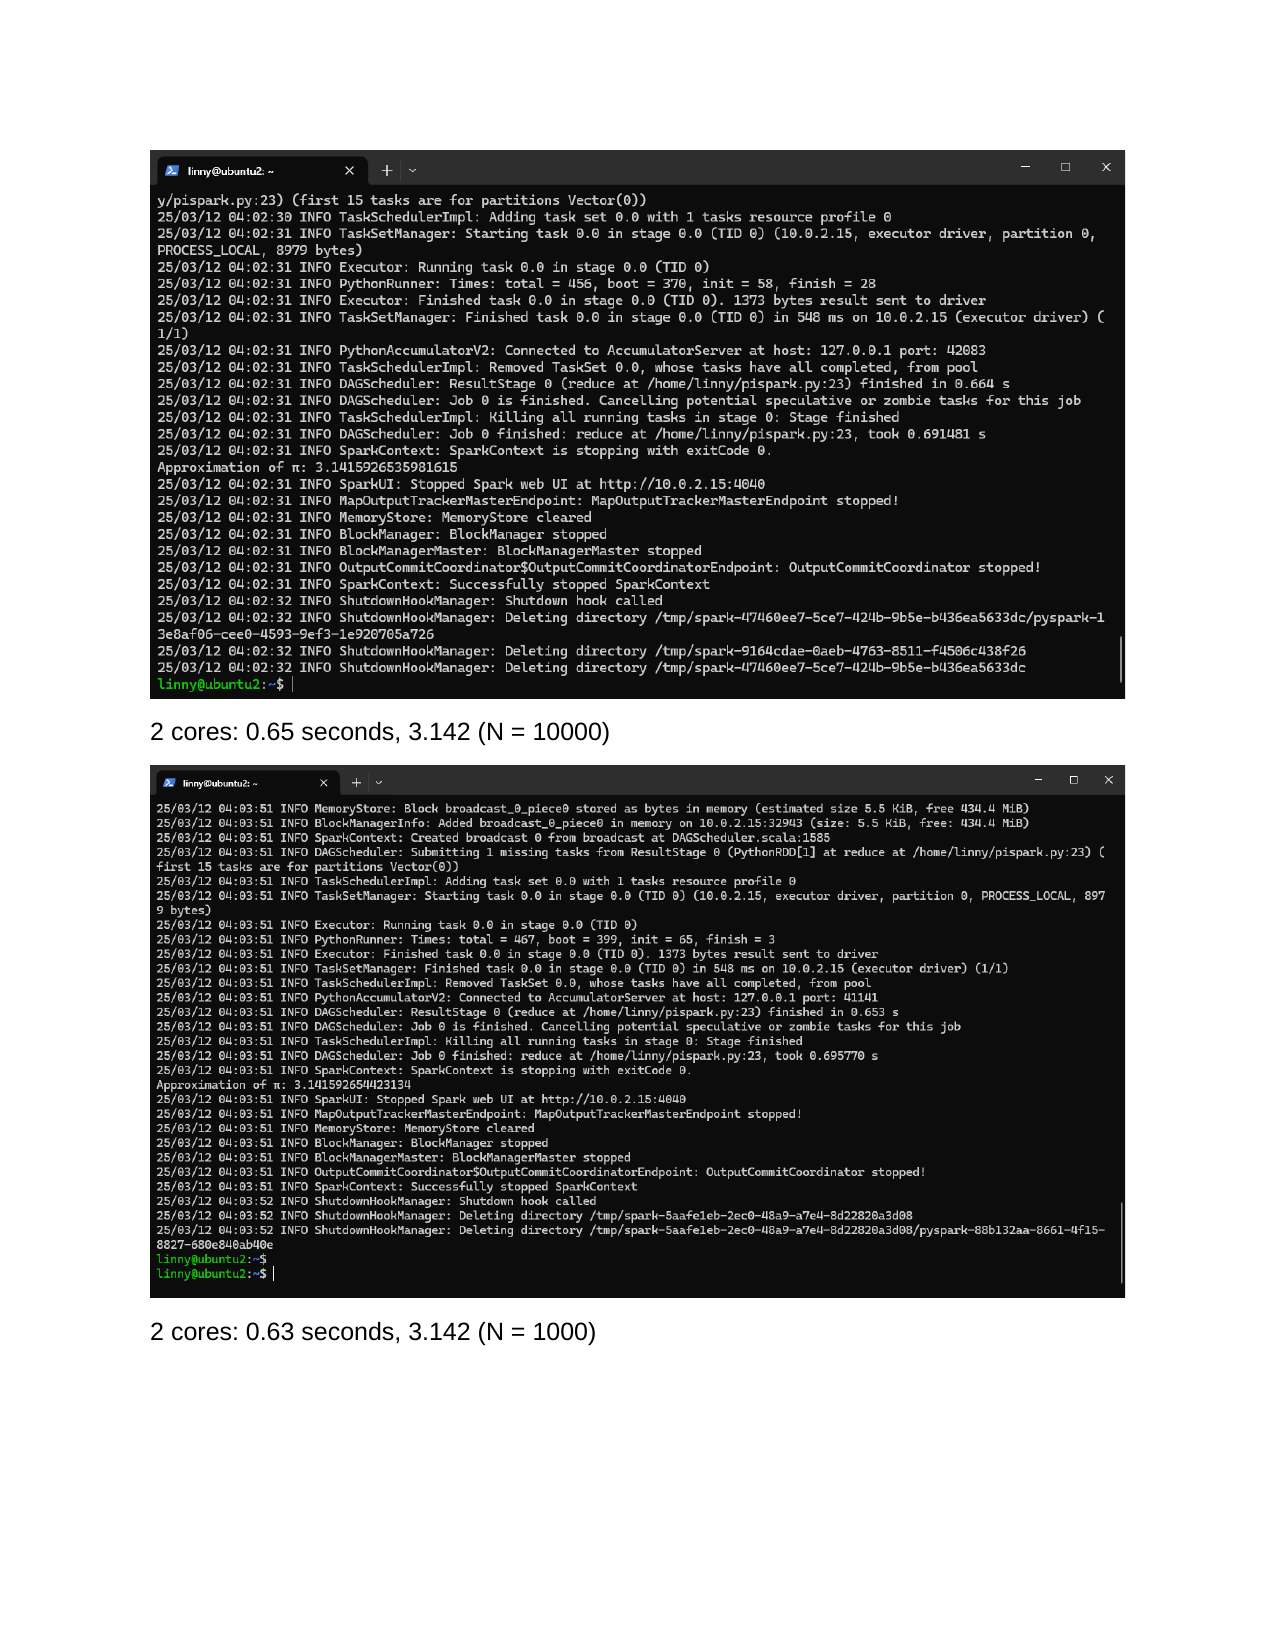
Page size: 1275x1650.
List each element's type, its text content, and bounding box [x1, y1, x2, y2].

picture [150, 765, 1125, 1298]
picture [150, 150, 1125, 699]
text 2 cores: 0.63 seconds, 3.142 (N = 1000) [150, 1316, 1125, 1345]
text 2 cores: 0.65 seconds, 3.142 (N = 10000) [150, 717, 1125, 746]
